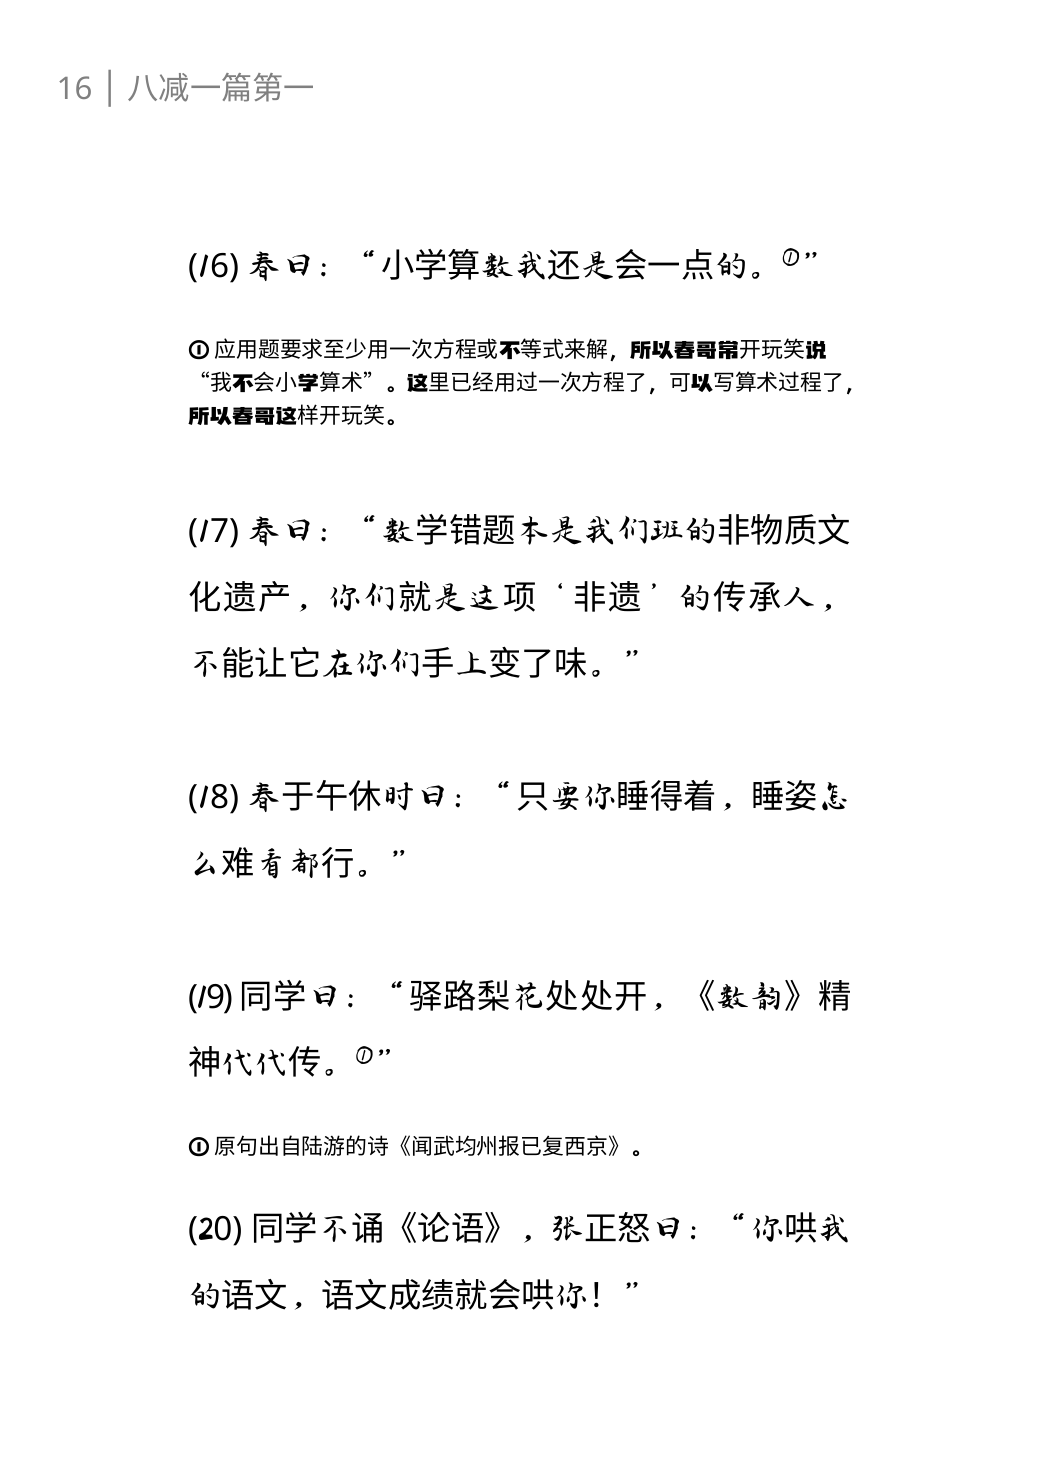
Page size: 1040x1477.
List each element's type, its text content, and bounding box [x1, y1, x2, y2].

list 同学曰：“驿路梨花处处开，《数韵》精神代代传。①” [188, 964, 852, 1097]
list 春曰：“数学错题本是我们班的非物质文化遗产，你们就是这项‘非遗’的传承人，不能让它在你们手上变了味。” [188, 499, 852, 698]
list 春曰：“小学算数我还是会一点的。①” [188, 233, 852, 299]
list 春于午休时曰：“只要你睡得着，睡姿怎么难看都行。” [188, 764, 852, 897]
text ①原句出自陆游的诗《闻武均州报已复西京》。 [188, 1130, 852, 1163]
text ①应用题要求至少用一次方程或不等式来解，所以春哥常开玩笑说“我不会小学算术”。这里已经用过一次方程了，可以写算术过程了，所以春哥这样开玩笑。 [188, 333, 852, 432]
list 同学不诵《论语》，张正怒曰：“你哄我的语文，语文成绩就会哄你！” [188, 1197, 852, 1329]
